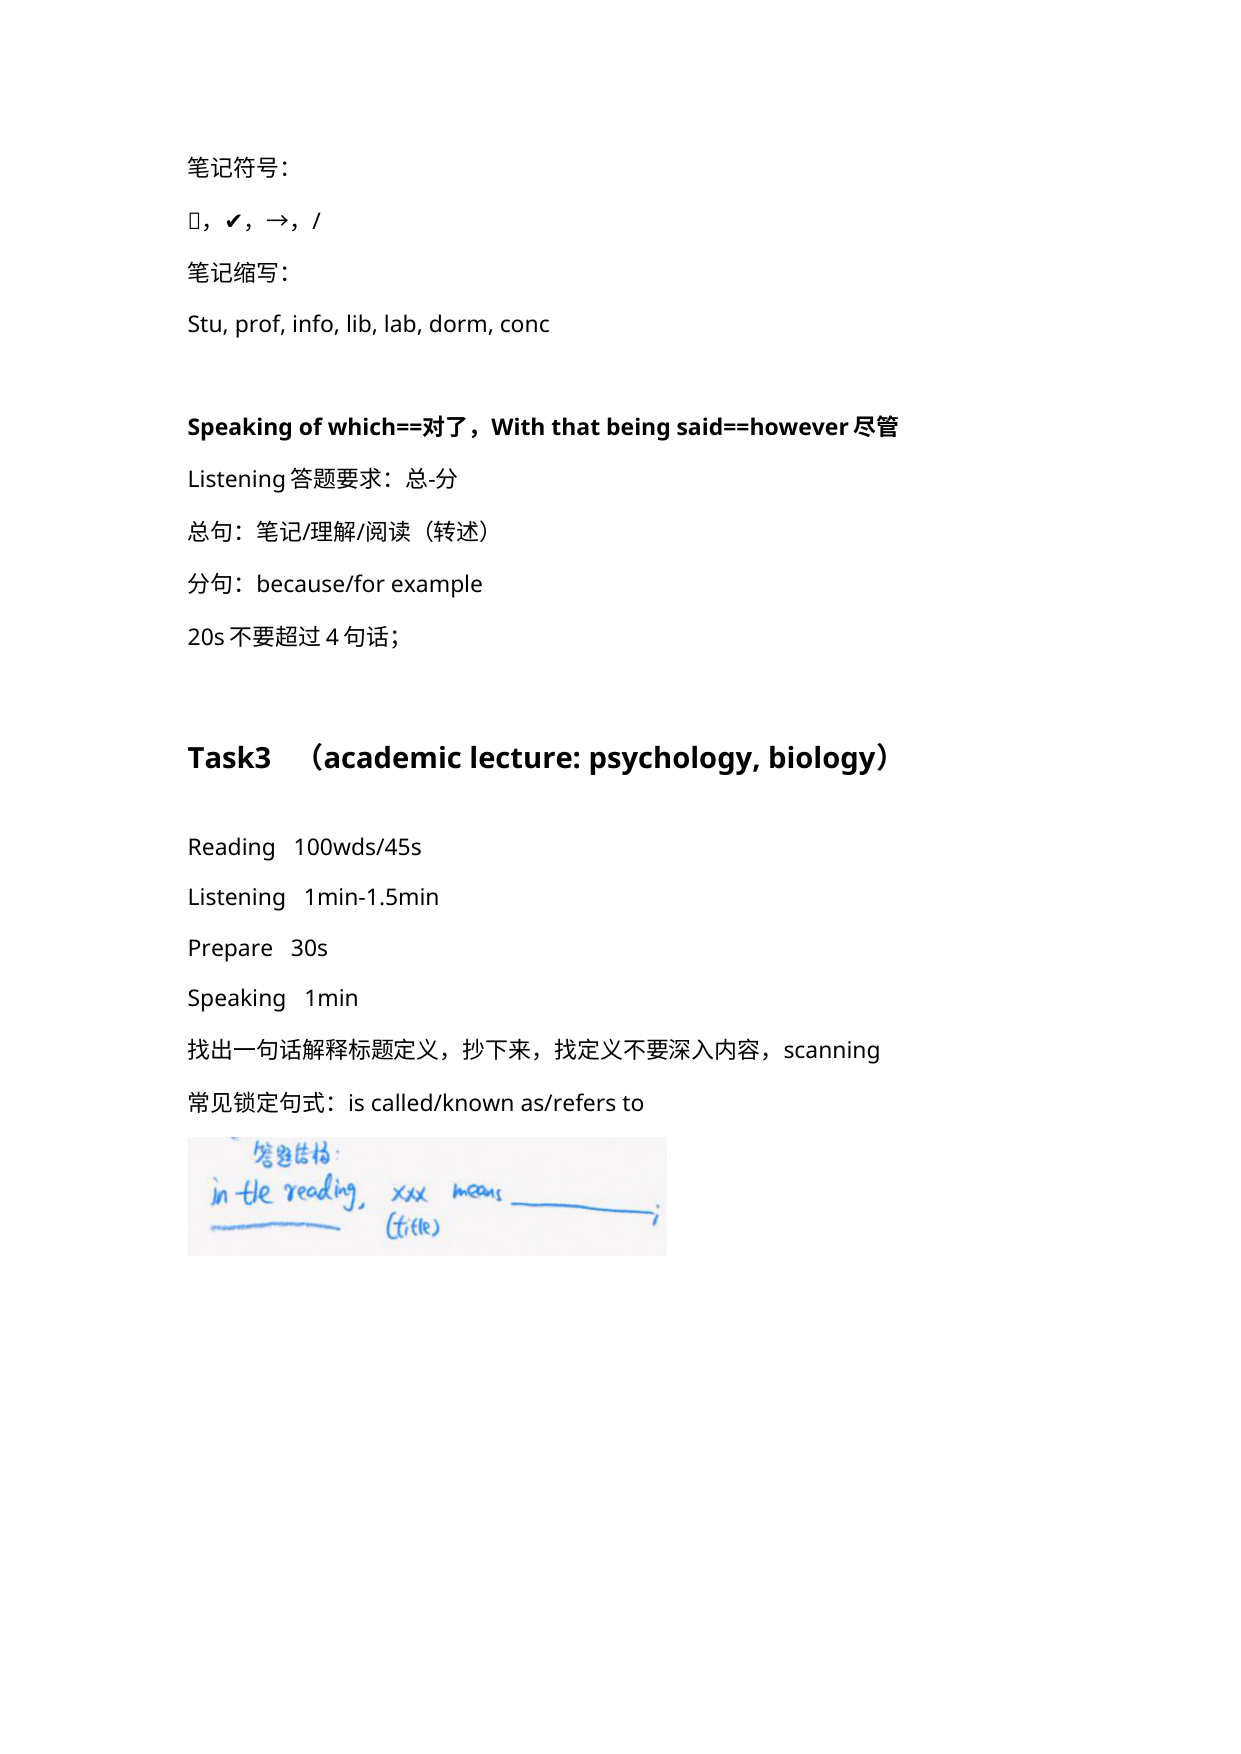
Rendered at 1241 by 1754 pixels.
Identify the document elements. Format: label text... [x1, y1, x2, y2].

text Reading 100wds/45s [187, 831, 1053, 862]
text Speaking 1min [187, 982, 1053, 1013]
text 笔记缩写： [187, 255, 1053, 288]
text Speaking of which==对了，With that being said==however尽管 [187, 408, 1053, 442]
text 笔记符号： [187, 150, 1053, 183]
text Listening 1min-1.5min [187, 881, 1053, 912]
text 分句：because/for example [187, 566, 1053, 599]
text 20s不要超过4句话； [187, 619, 1053, 652]
text Stu, prof, info, lib, lab, dorm, conc [187, 308, 1053, 339]
text 找出一句话解释标题定义，抄下来，找定义不要深入内容，scanning [187, 1032, 1053, 1066]
subtitle Task3 （academic lecture: psychology, biology） [187, 734, 1053, 777]
text Prepare 30s [187, 931, 1053, 963]
text ❌，✔，→，/ [187, 202, 1053, 236]
text 常见锁定句式：is called/known as/refers to [187, 1085, 1053, 1118]
picture [187, 1137, 667, 1256]
text 总句：笔记/理解/阅读（转述） [187, 514, 1053, 547]
text Listening答题要求：总-分 [187, 461, 1053, 494]
